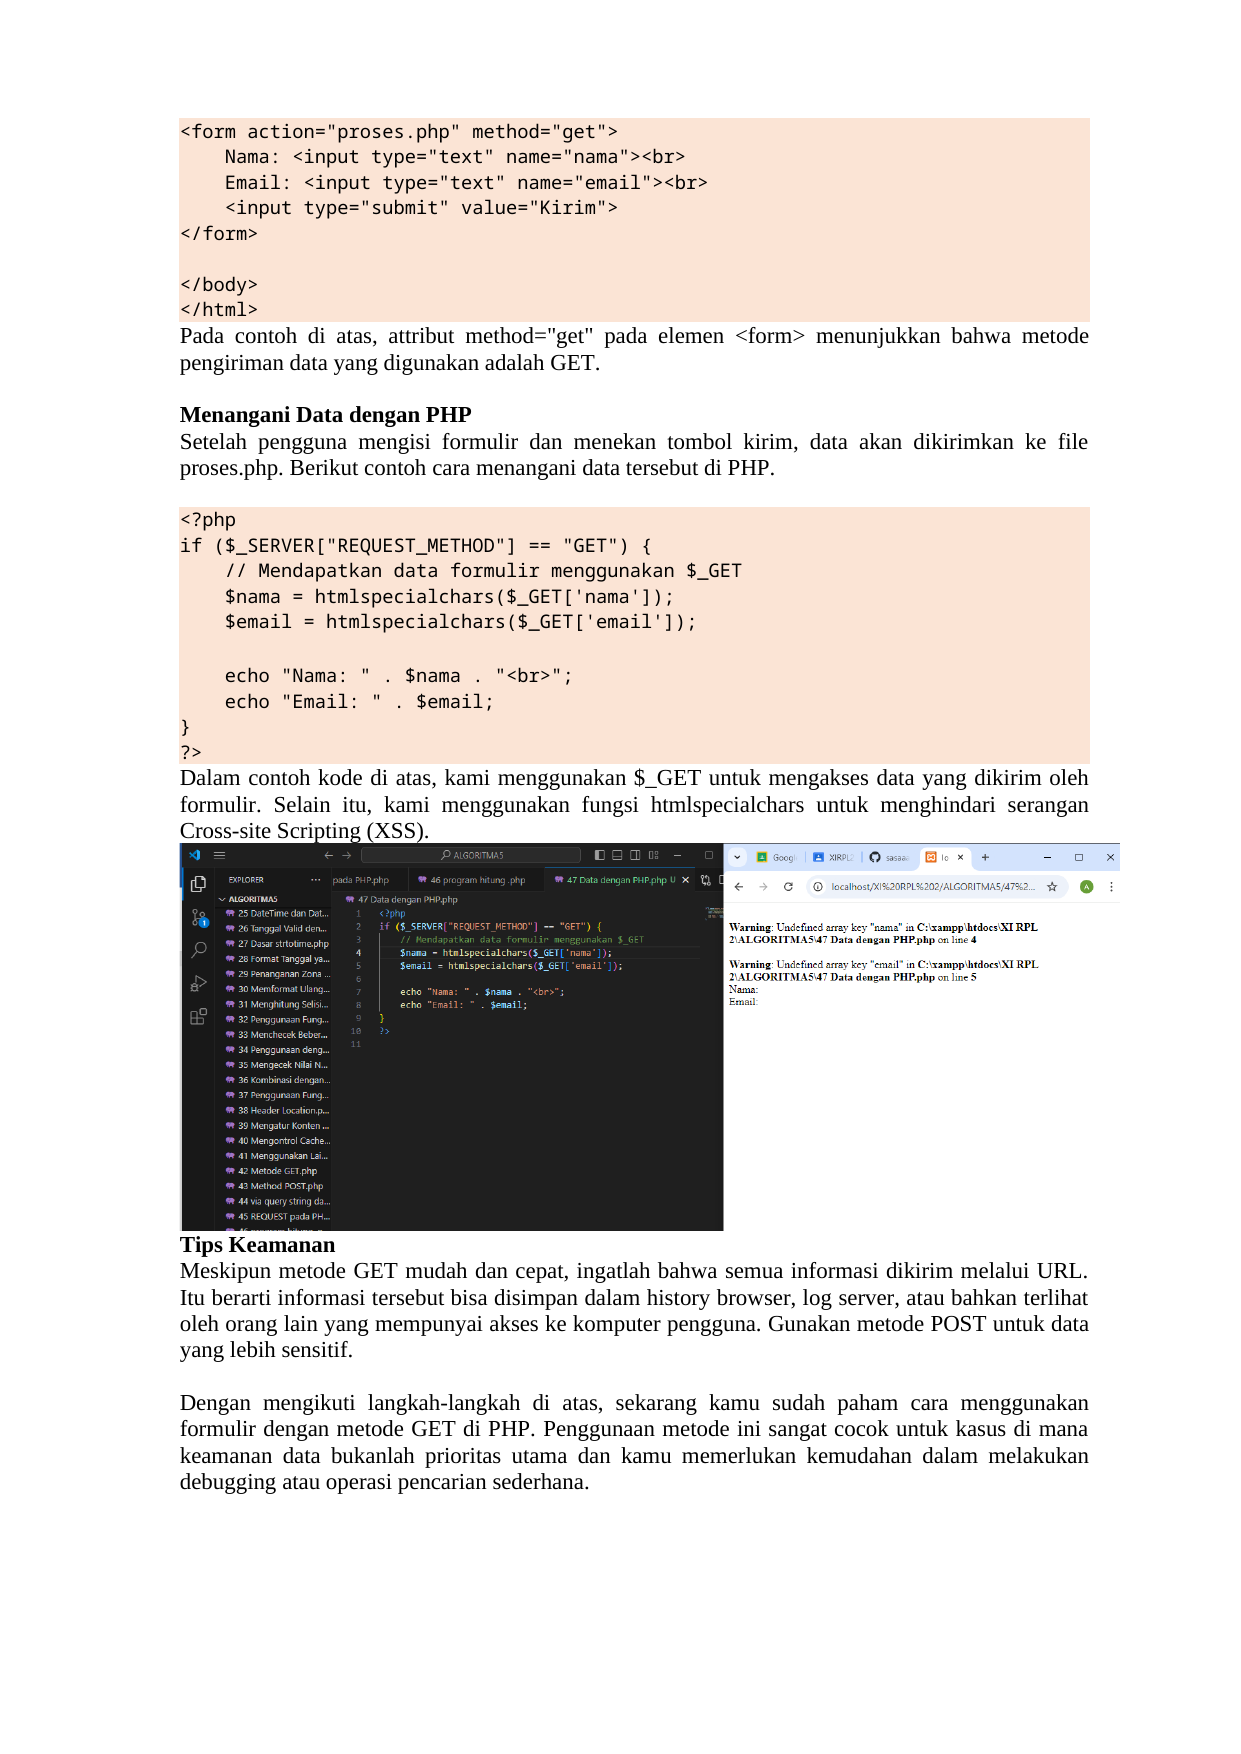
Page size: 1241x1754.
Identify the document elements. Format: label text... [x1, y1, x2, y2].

text echo "Nama: " . $nama . "<br>"; [179, 662, 1090, 688]
text // Mendapatkan data formulir menggunakan $_GET [179, 558, 1090, 583]
picture [179, 843, 1120, 1231]
text Setelah pengguna mengisi formulir dan menekan tombol kirim, data akan dikirimkan ke file proses.php. Berikut contoh cara menangani data tersebut di PHP. [179, 428, 1090, 480]
text echo "Email: " . $email; [179, 688, 1090, 713]
text Menangani Data dengan PHP [179, 401, 1090, 428]
text ?> [179, 739, 1090, 764]
text Pada contoh di atas, attribut method="get" pada elemen <form> menunjukkan bahwa metode pengiriman data yang digunakan adalah GET. [179, 322, 1090, 375]
text Tips Keamanan [179, 1231, 1090, 1257]
text $email = htmlspecialchars($_GET['email']); [179, 609, 1090, 634]
text </form> [179, 220, 1090, 246]
text <input type="submit" value="Kirim"> [179, 195, 1090, 220]
text } [179, 713, 1090, 739]
text Dalam contoh kode di atas, kami menggunakan $_GET untuk mengakses data yang dikirim oleh formulir. Selain itu, kami menggunakan fungsi htmlspecialchars untuk menghindari serangan Cross-site Scripting (XSS). [179, 764, 1090, 843]
text Nama: <input type="text" name="nama"><br> [179, 144, 1090, 169]
text <form action="proses.php" method="get"> [179, 118, 1090, 144]
text <?php [179, 507, 1090, 532]
text </html> [179, 297, 1090, 322]
text </body> [179, 271, 1090, 297]
text Meskipun metode GET mudah dan cepat, ingatlah bahwa semua informasi dikirim melalui URL. Itu berarti informasi tersebut bisa disimpan dalam history browser, log server, atau bahkan terlihat oleh orang lain yang mempunyai akses ke komputer pengguna. Gunakan metode POST untuk data yang lebih sensitif. [179, 1257, 1090, 1363]
text if ($_SERVER["REQUEST_METHOD"] == "GET") { [179, 532, 1090, 558]
text $nama = htmlspecialchars($_GET['nama']); [179, 583, 1090, 609]
text Dengan mengikuti langkah-langkah di atas, sekarang kamu sudah paham cara menggunakan formulir dengan metode GET di PHP. Penggunaan metode ini sangat cocok untuk kasus di mana keamanan data bukanlah prioritas utama dan kamu memerlukan kemudahan dalam melakukan debugging atau operasi pencarian sederhana. [179, 1389, 1090, 1494]
text Email: <input type="text" name="email"><br> [179, 169, 1090, 195]
